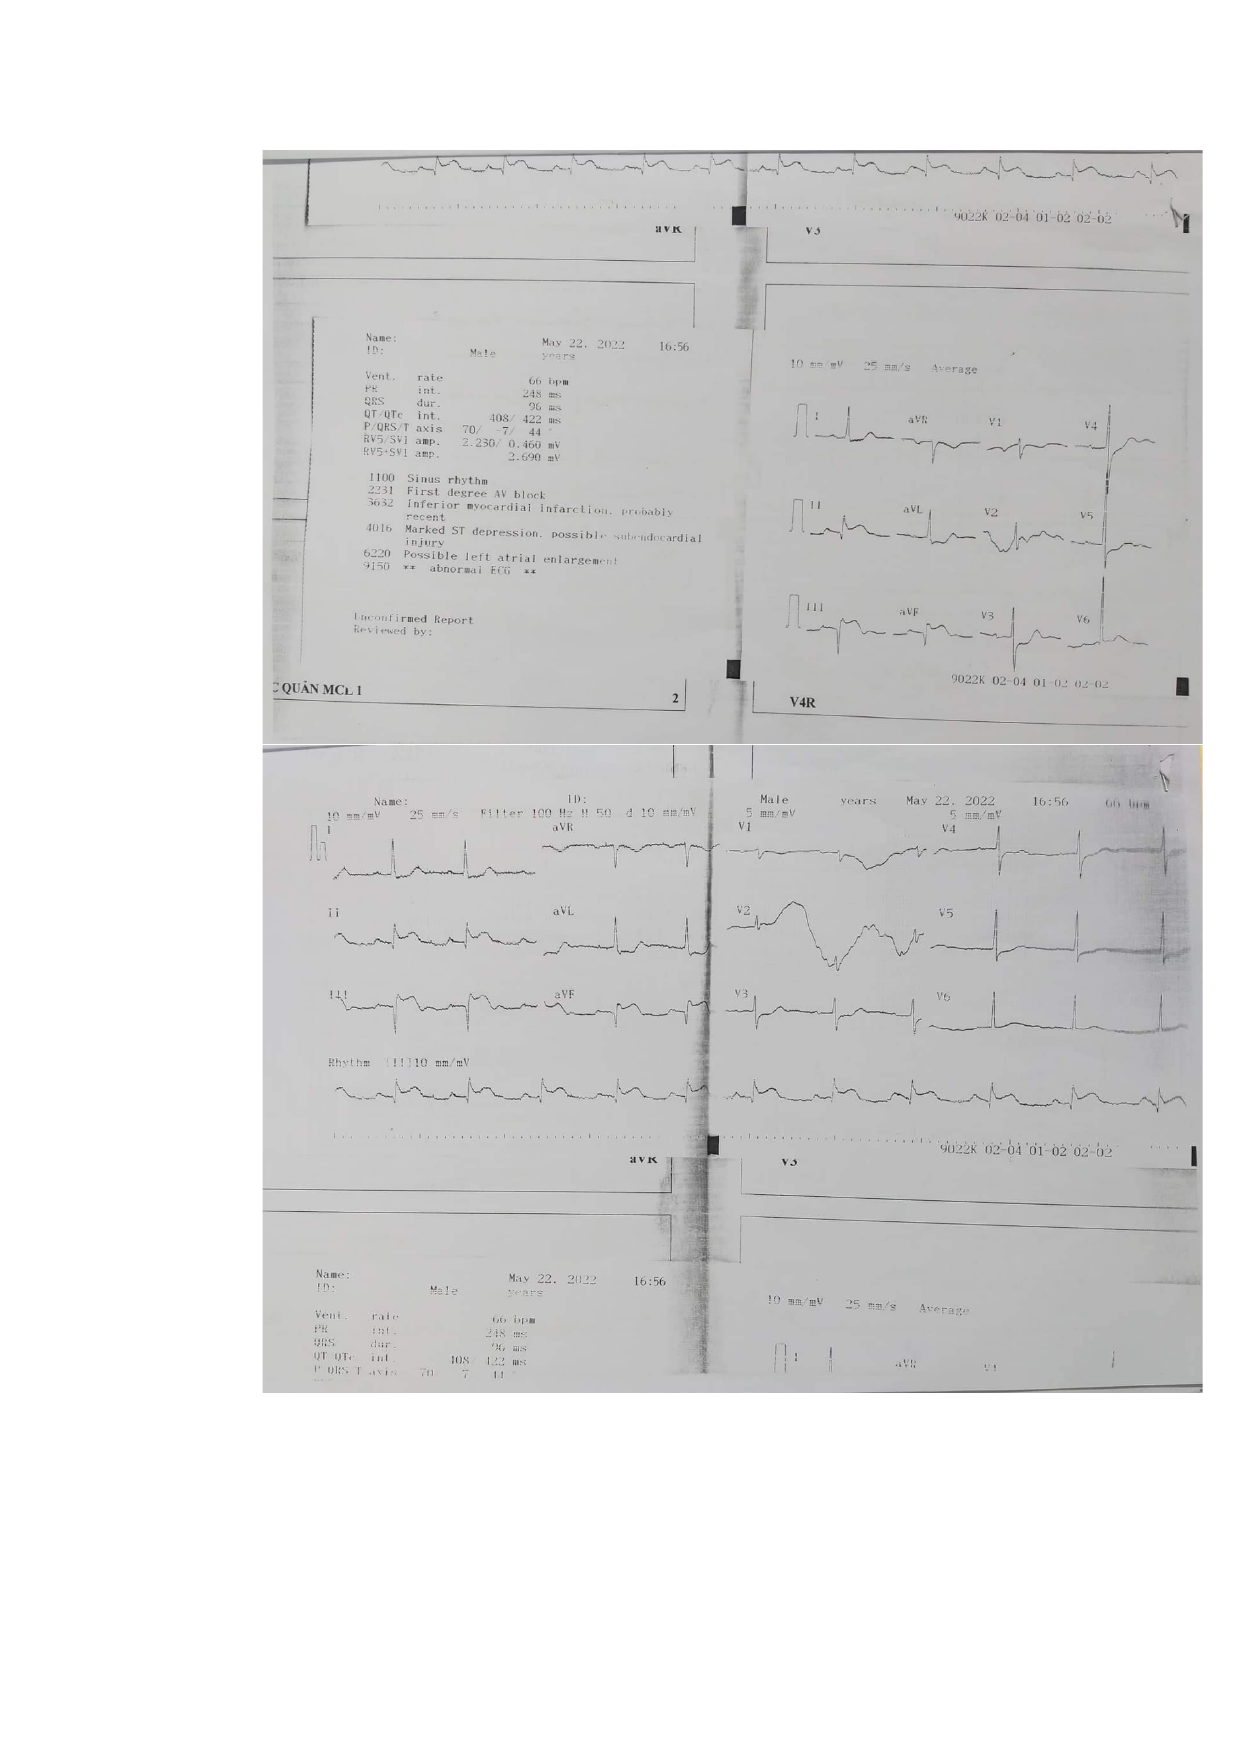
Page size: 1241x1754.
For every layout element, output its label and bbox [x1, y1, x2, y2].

picture [262, 150, 1203, 744]
picture [262, 745, 1203, 1393]
